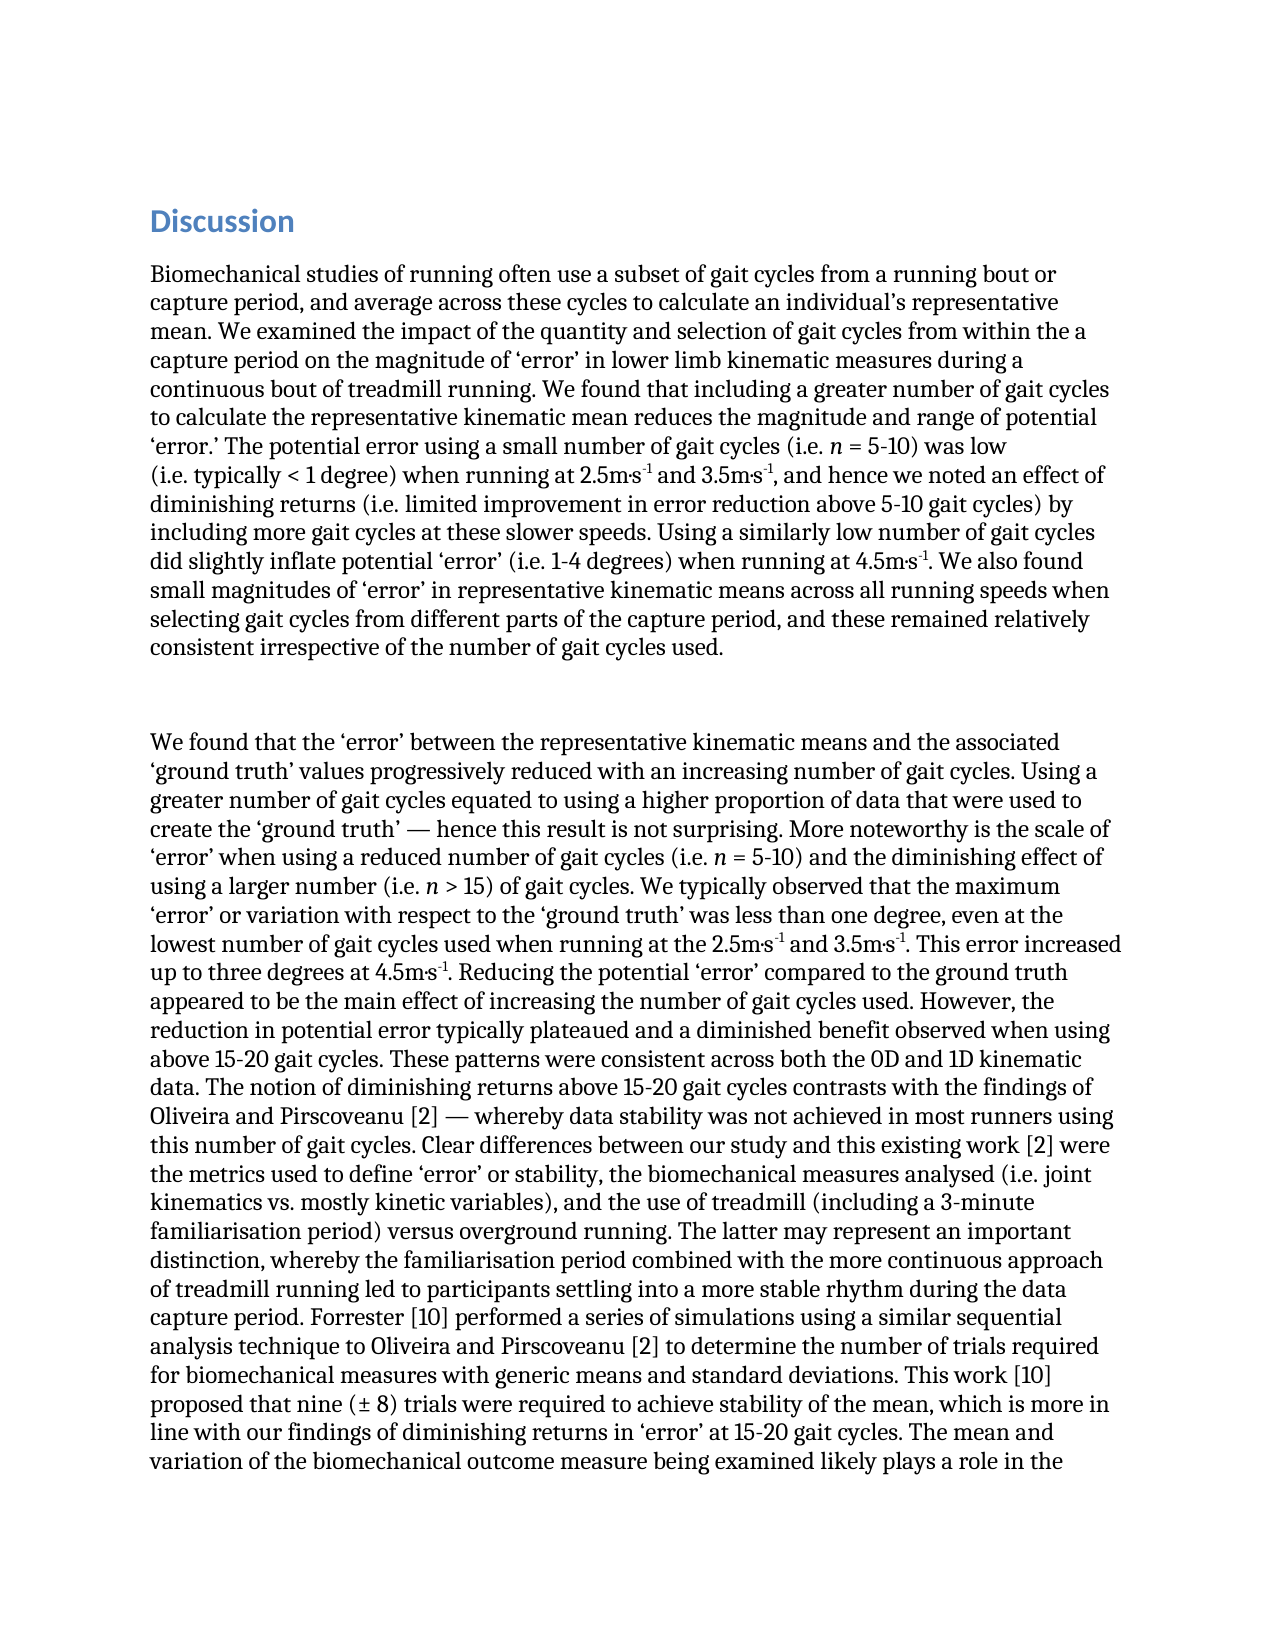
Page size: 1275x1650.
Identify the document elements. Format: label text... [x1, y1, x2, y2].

text Biomechanical studies of running often use a subset of gait cycles from a running bout or capture period, and average across these cycles to calculate an individual’s representative mean. We examined the impact of the quantity and selection of gait cycles from within the a capture period on the magnitude of ‘error’ in lower limb kinematic measures during a continuous bout of treadmill running. We found that including a greater number of gait cycles to calculate the representative kinematic mean reduces the magnitude and range of potential ‘error.’ The potential error using a small number of gait cycles (i.e. n = 5-10) was low (i.e. typically < 1 degree) when running at 2.5m·s-1 and 3.5m·s-1, and hence we noted an effect of diminishing returns (i.e. limited improvement in error reduction above 5-10 gait cycles) by including more gait cycles at these slower speeds. Using a similarly low number of gait cycles did slightly inflate potential ‘error’ (i.e. 1-4 degrees) when running at 4.5m·s-1. We also found small magnitudes of ‘error’ in representative kinematic means across all running speeds when selecting gait cycles from different parts of the capture period, and these remained relatively consistent irrespective of the number of gait cycles used. [150, 259, 1125, 662]
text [150, 728, 1125, 1476]
subtitle Discussion [150, 200, 1125, 241]
